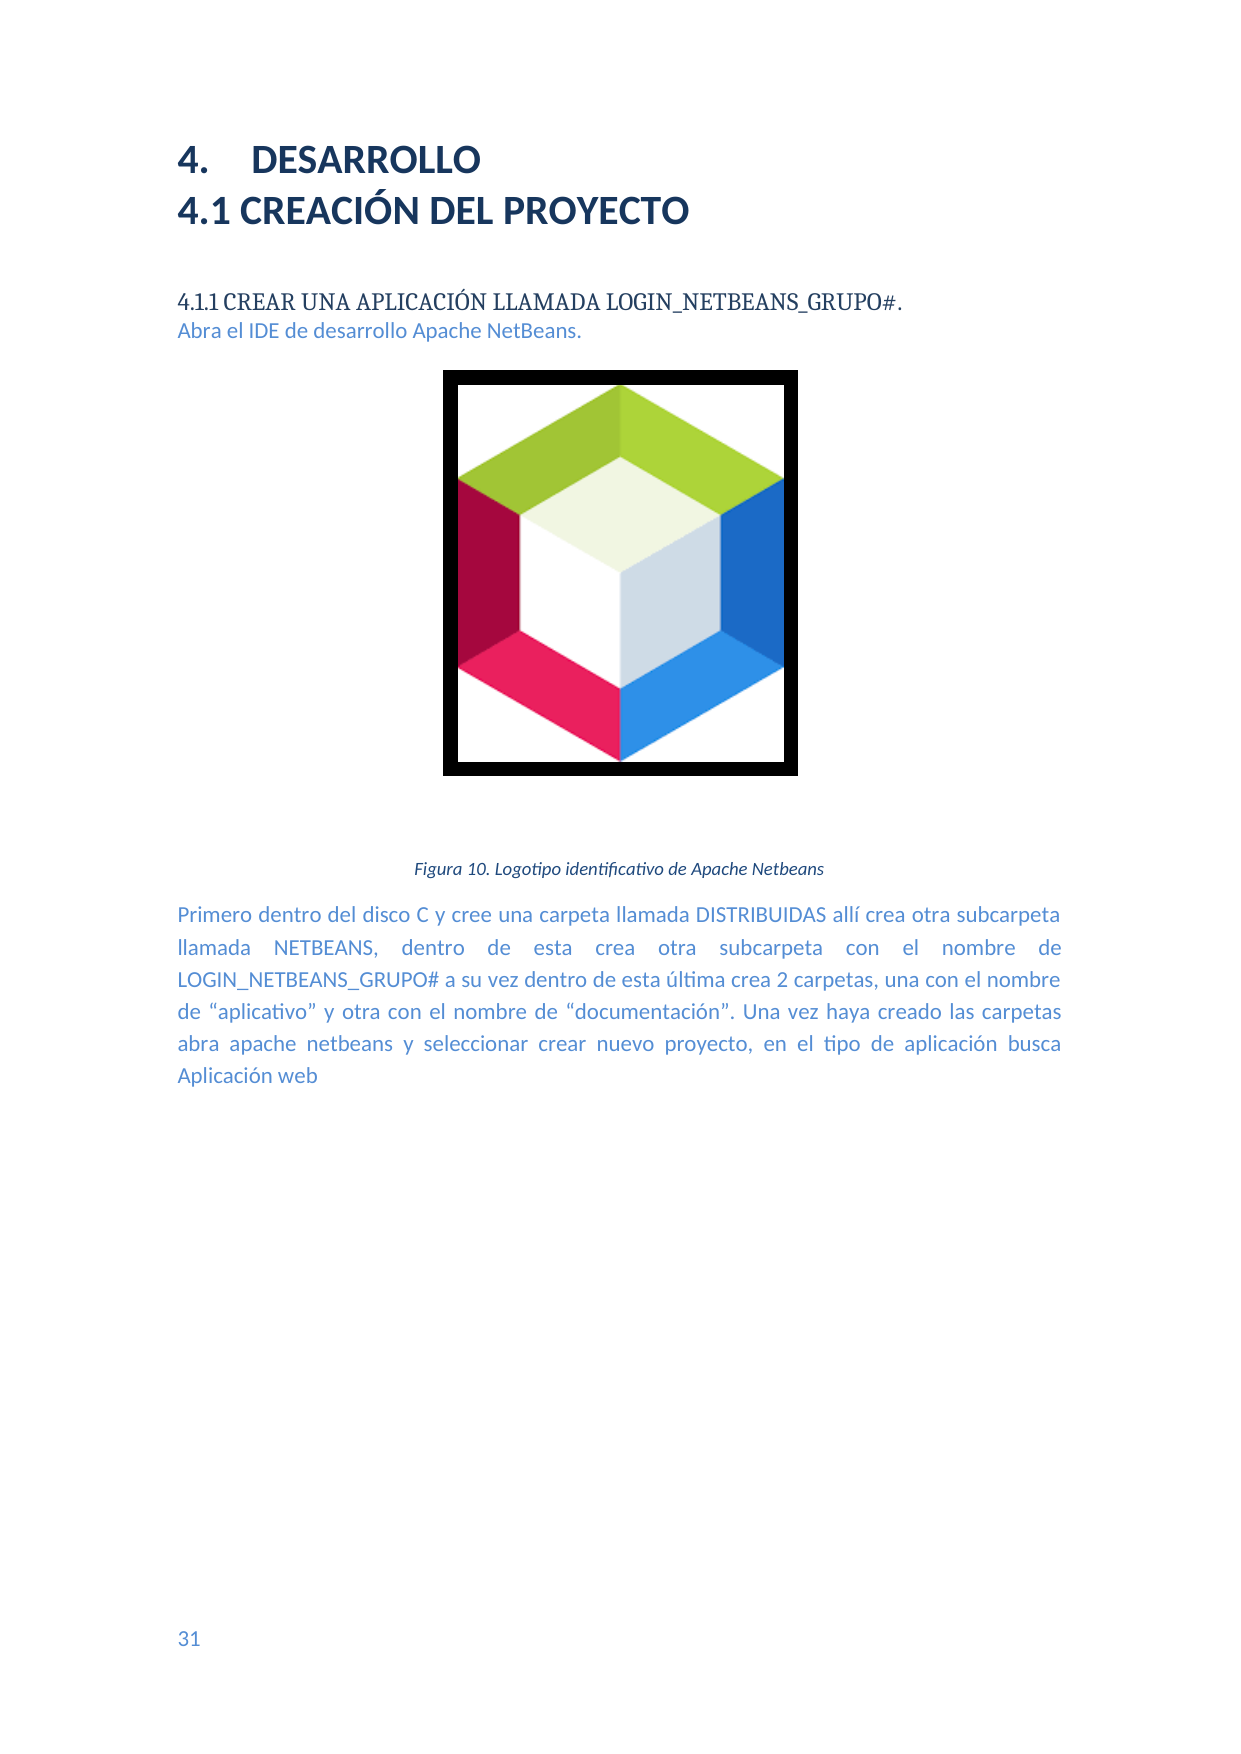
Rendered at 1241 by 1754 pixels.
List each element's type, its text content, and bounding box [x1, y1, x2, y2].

text Primero dentro del disco C y cree una carpeta llamada DISTRIBUIDAS allí crea otra subcarpeta llamada NETBEANS, dentro de esta crea otra subcarpeta con el nombre de LOGIN_NETBEANS_GRUPO# a su vez dentro de esta última crea 2 carpetas, una con el nombre de “aplicativo” y otra con el nombre de “documentación”. Una vez haya creado las carpetas abra apache netbeans y seleccionar crear nuevo proyecto, en el tipo de aplicación busca Aplicación web [177, 901, 1063, 1089]
subtitle 4.1 CREACIÓN DEL PROYECTO [177, 184, 1063, 234]
picture [458, 385, 784, 762]
subtitle 4. DESARROLLO [177, 133, 1063, 184]
subtitle 4.1.1 CREAR UNA APLICACIÓN LLAMADA LOGIN_NETBEANS_GRUPO#. [177, 288, 1063, 316]
text Abra el IDE de desarrollo Apache NetBeans. [177, 316, 1063, 344]
